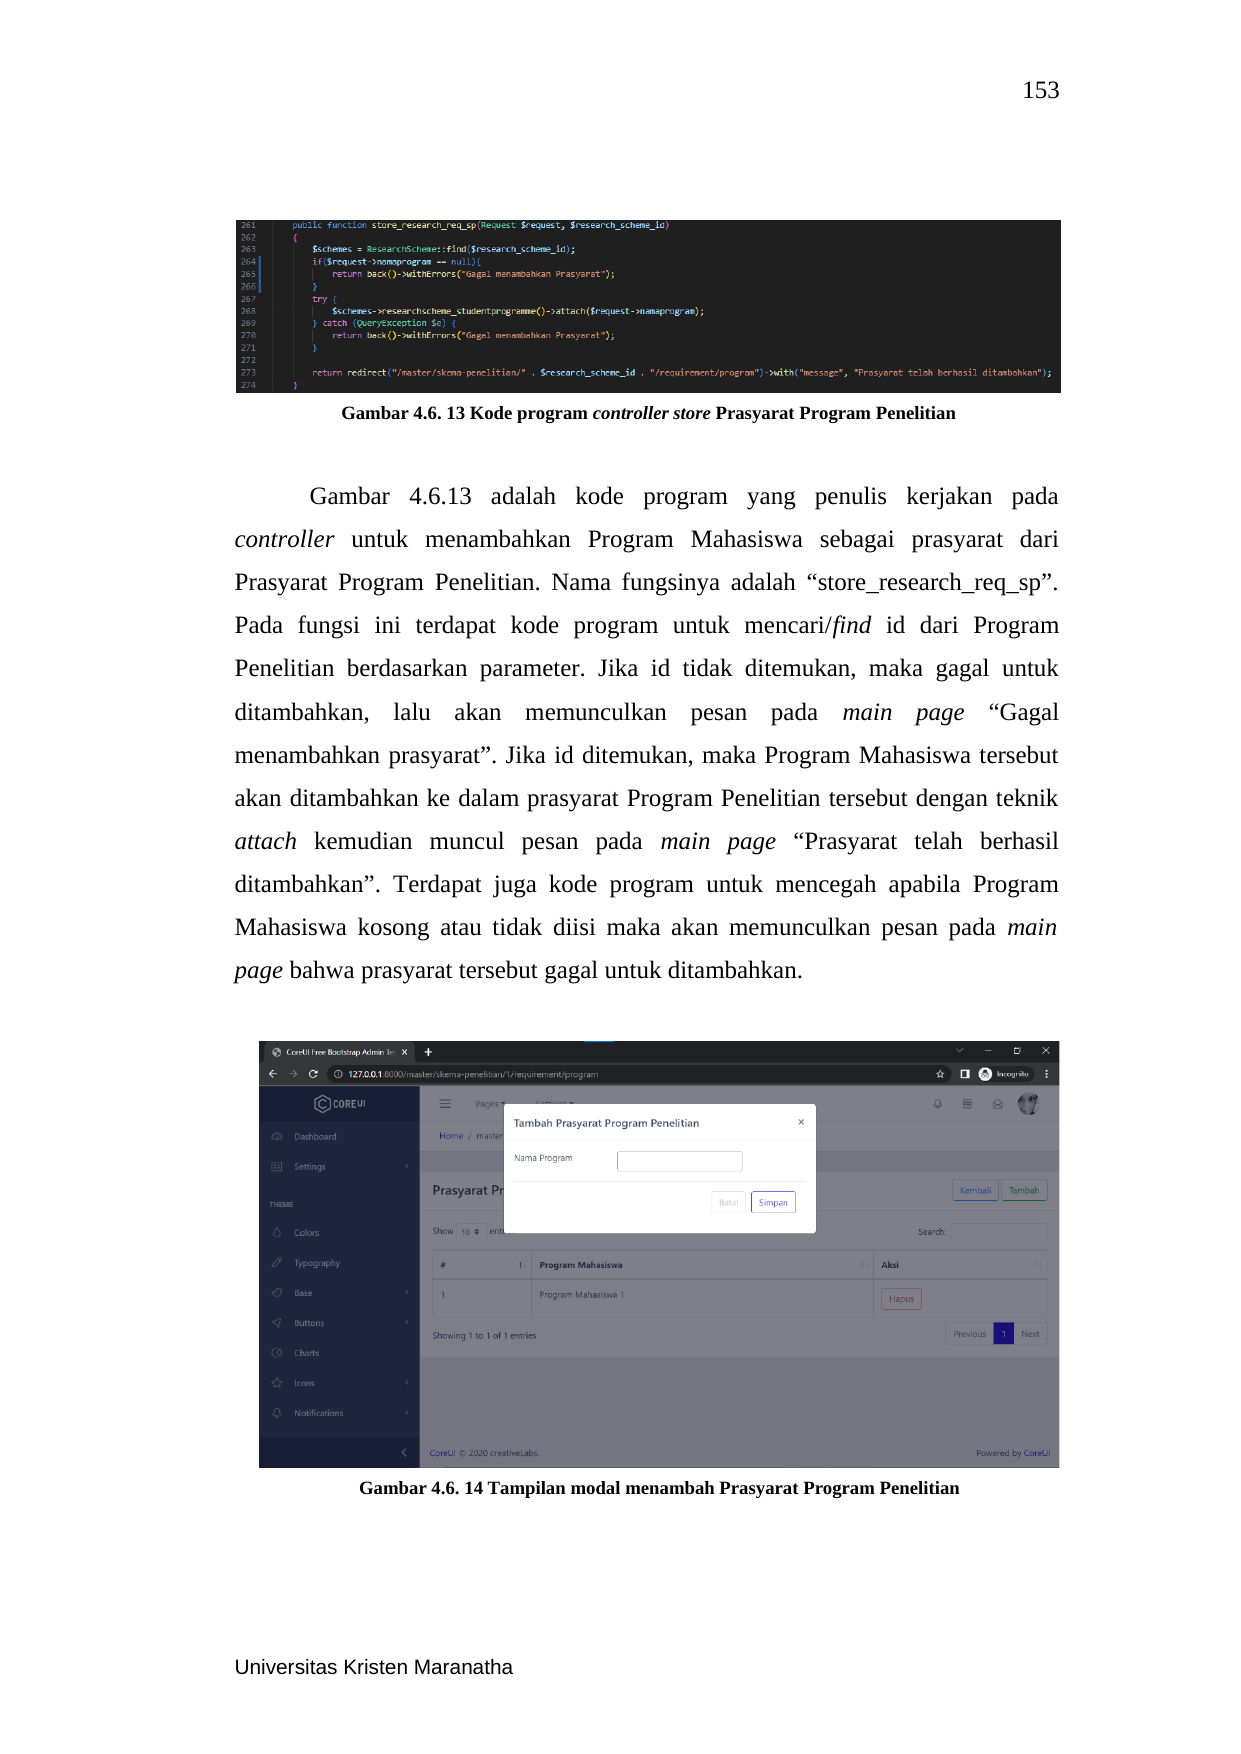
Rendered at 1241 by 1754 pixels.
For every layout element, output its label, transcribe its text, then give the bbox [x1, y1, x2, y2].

picture [236, 220, 1061, 393]
text Gambar 4.6.13 adalah kode program yang penulis kerjakan pada controller untuk menambahkan Program Mahasiswa sebagai prasyarat dari Prasyarat Program Penelitian. Nama fungsinya adalah “store_research_req_sp”. Pada fungsi ini terdapat kode program untuk mencari/find id dari Program Penelitian berdasarkan parameter. Jika id tidak ditemukan, maka gagal untuk ditambahkan, lalu akan memunculkan pesan pada main page “Gagal menambahkan prasyarat”. Jika id ditemukan, maka Program Mahasiswa tersebut akan ditambahkan ke dalam prasyarat Program Penelitian tersebut dengan teknik attach kemudian muncul pesan pada main page “Prasyarat telah berhasil ditambahkan”. Terdapat juga kode program untuk mencegah apabila Program Mahasiswa kosong atau tidak diisi maka akan memunculkan pesan pada main page bahwa prasyarat tersebut gagal untuk ditambahkan. [234, 481, 1059, 984]
picture [259, 1041, 1060, 1468]
